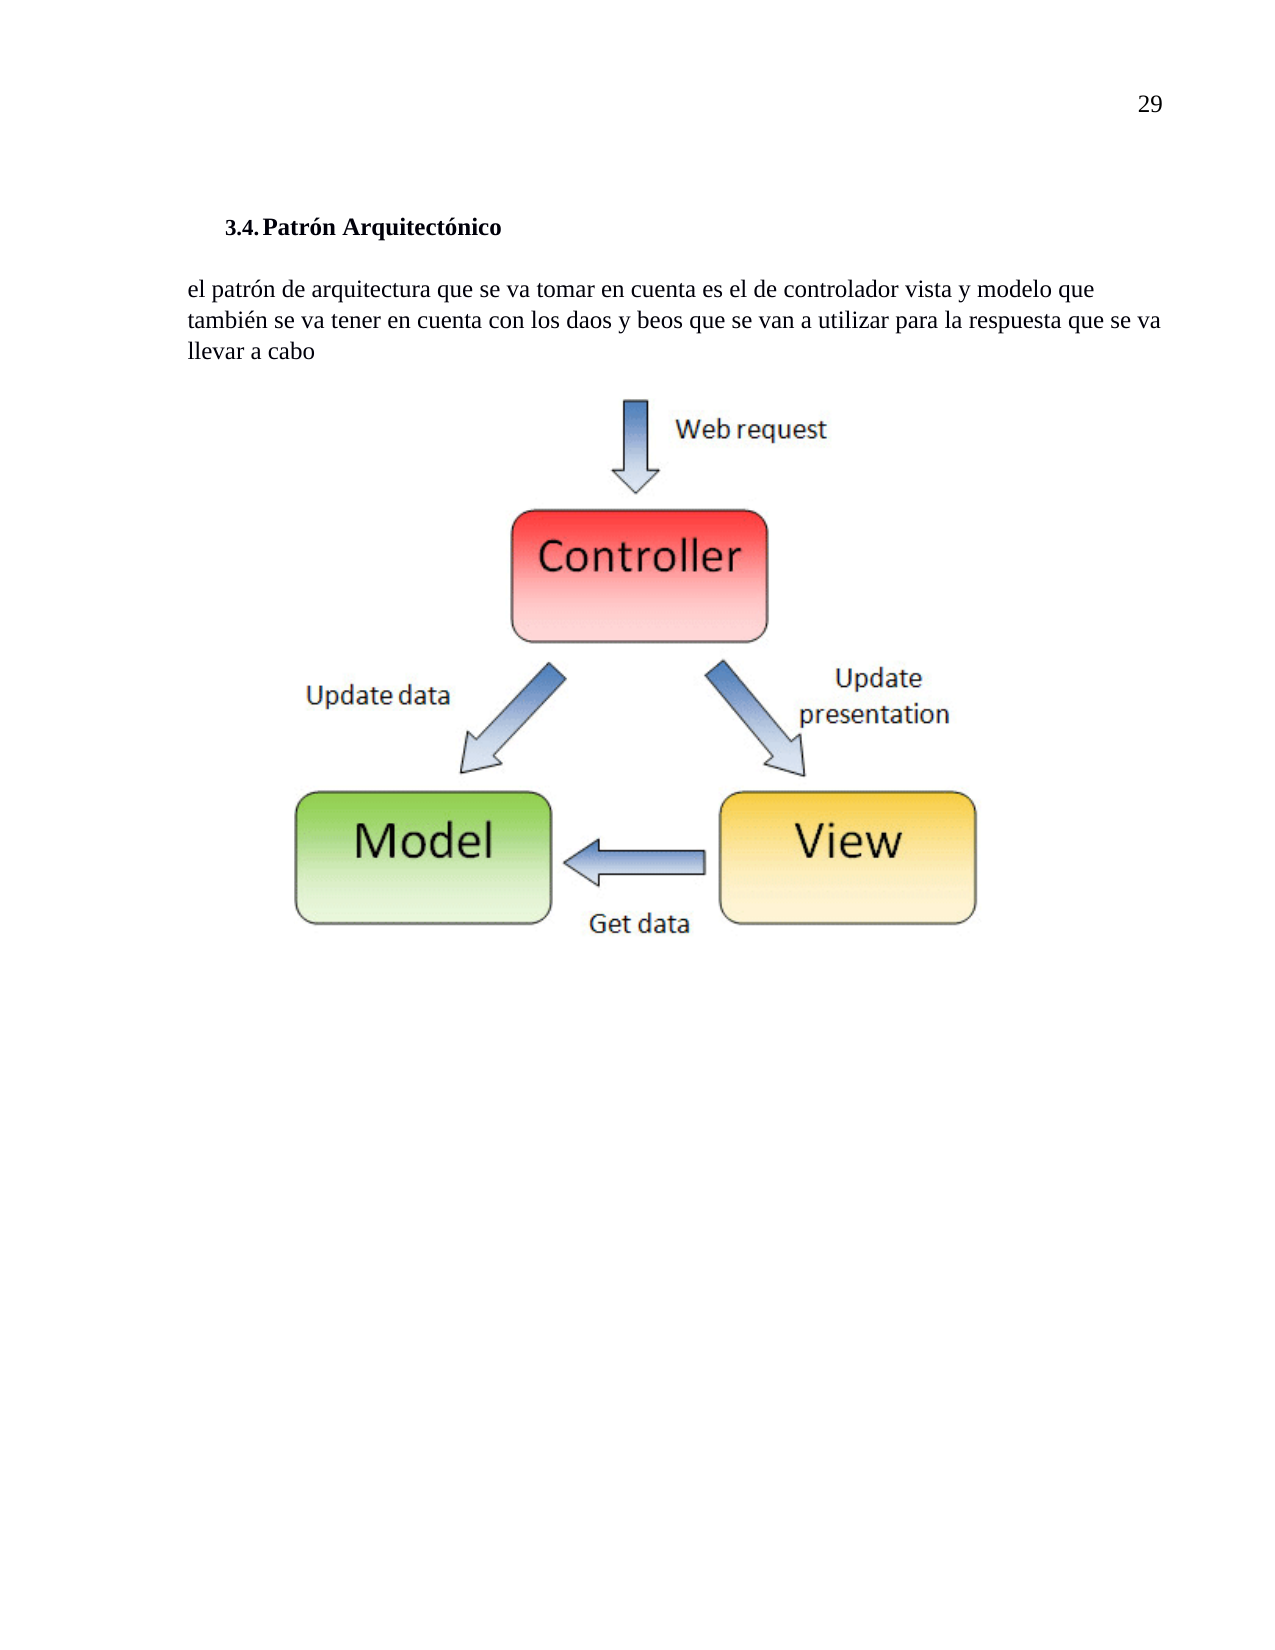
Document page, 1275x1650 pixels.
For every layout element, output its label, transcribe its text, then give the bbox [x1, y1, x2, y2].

picture [293, 398, 982, 941]
list el patrón de arquitectura que se va tomar en cuenta es el de controlador vista y modelo que también se va tener en cuenta con los daos y beos que se van a utilizar para la respuesta que se va llevar a cabo [187, 274, 1163, 365]
list Patrón Arquitectónico [225, 212, 1163, 241]
